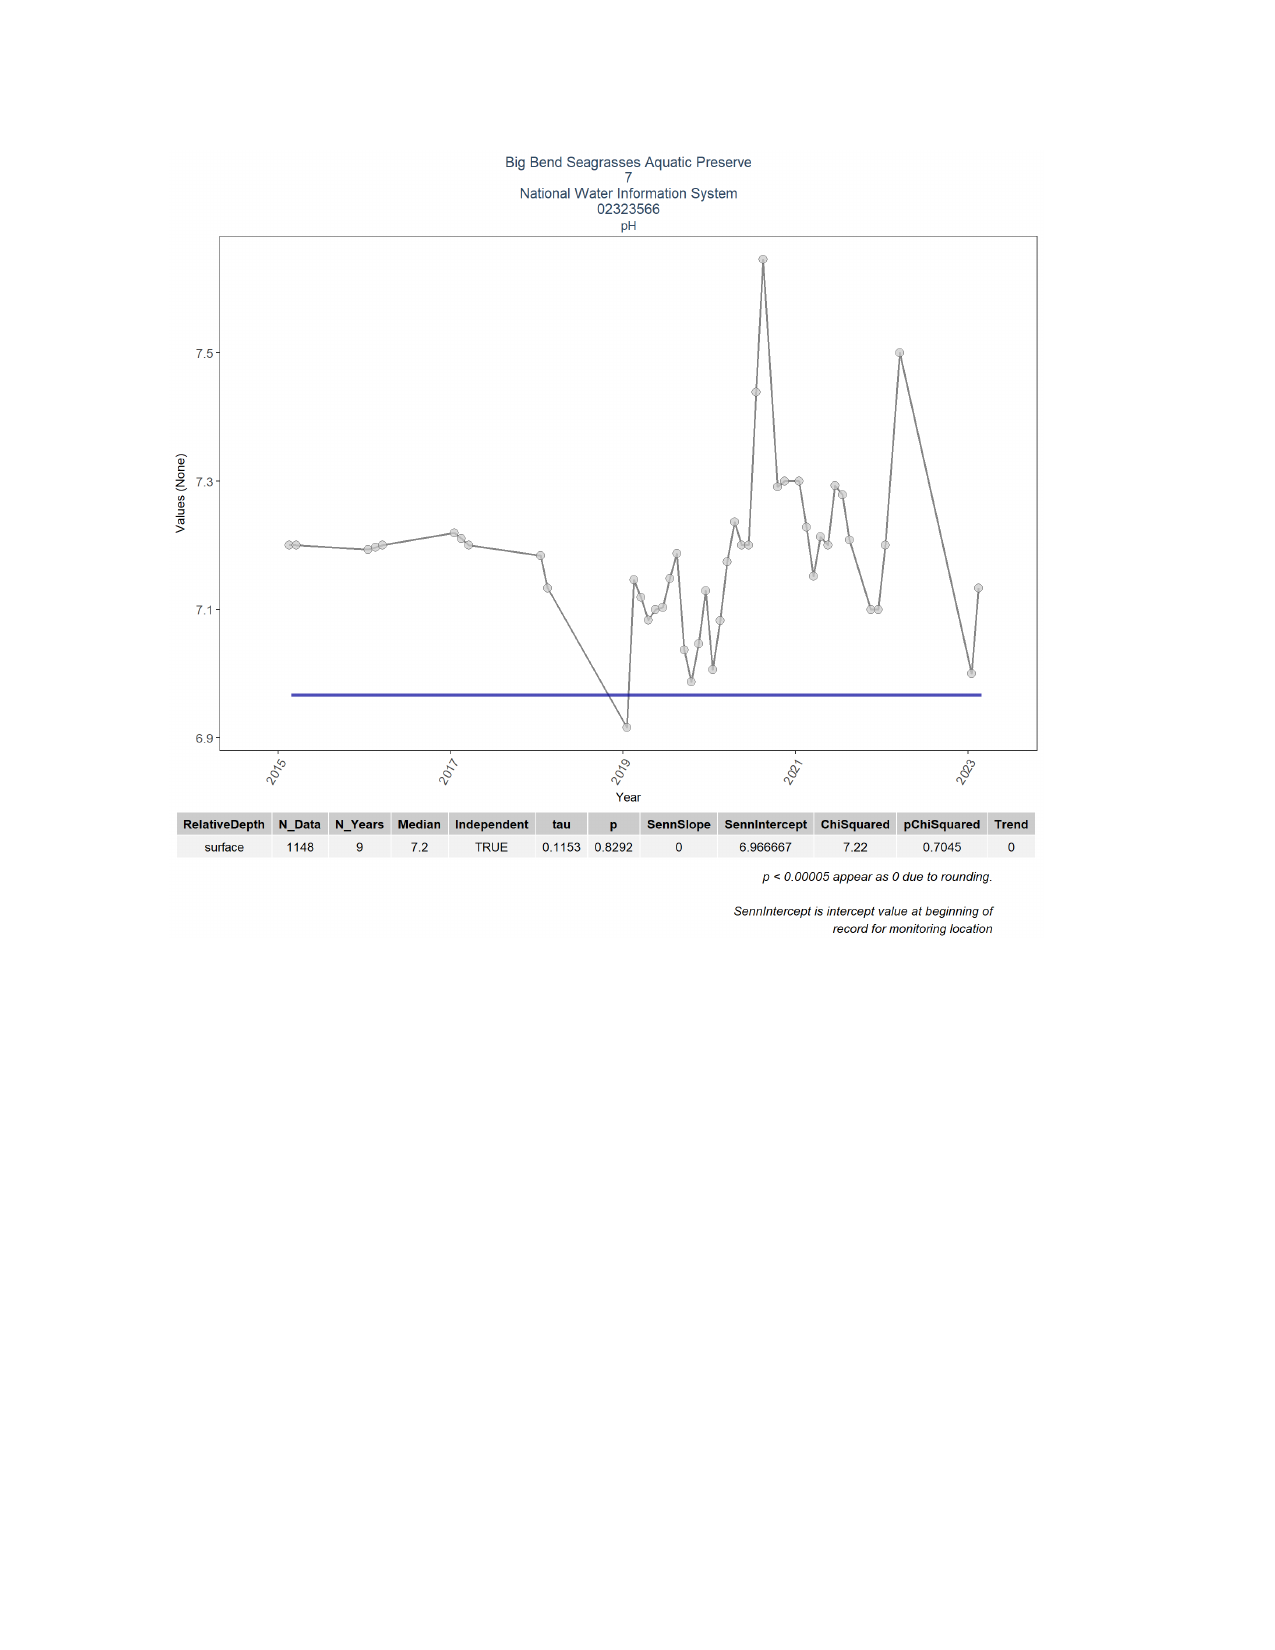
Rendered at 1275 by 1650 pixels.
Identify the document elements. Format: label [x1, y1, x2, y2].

picture [168, 150, 1044, 938]
